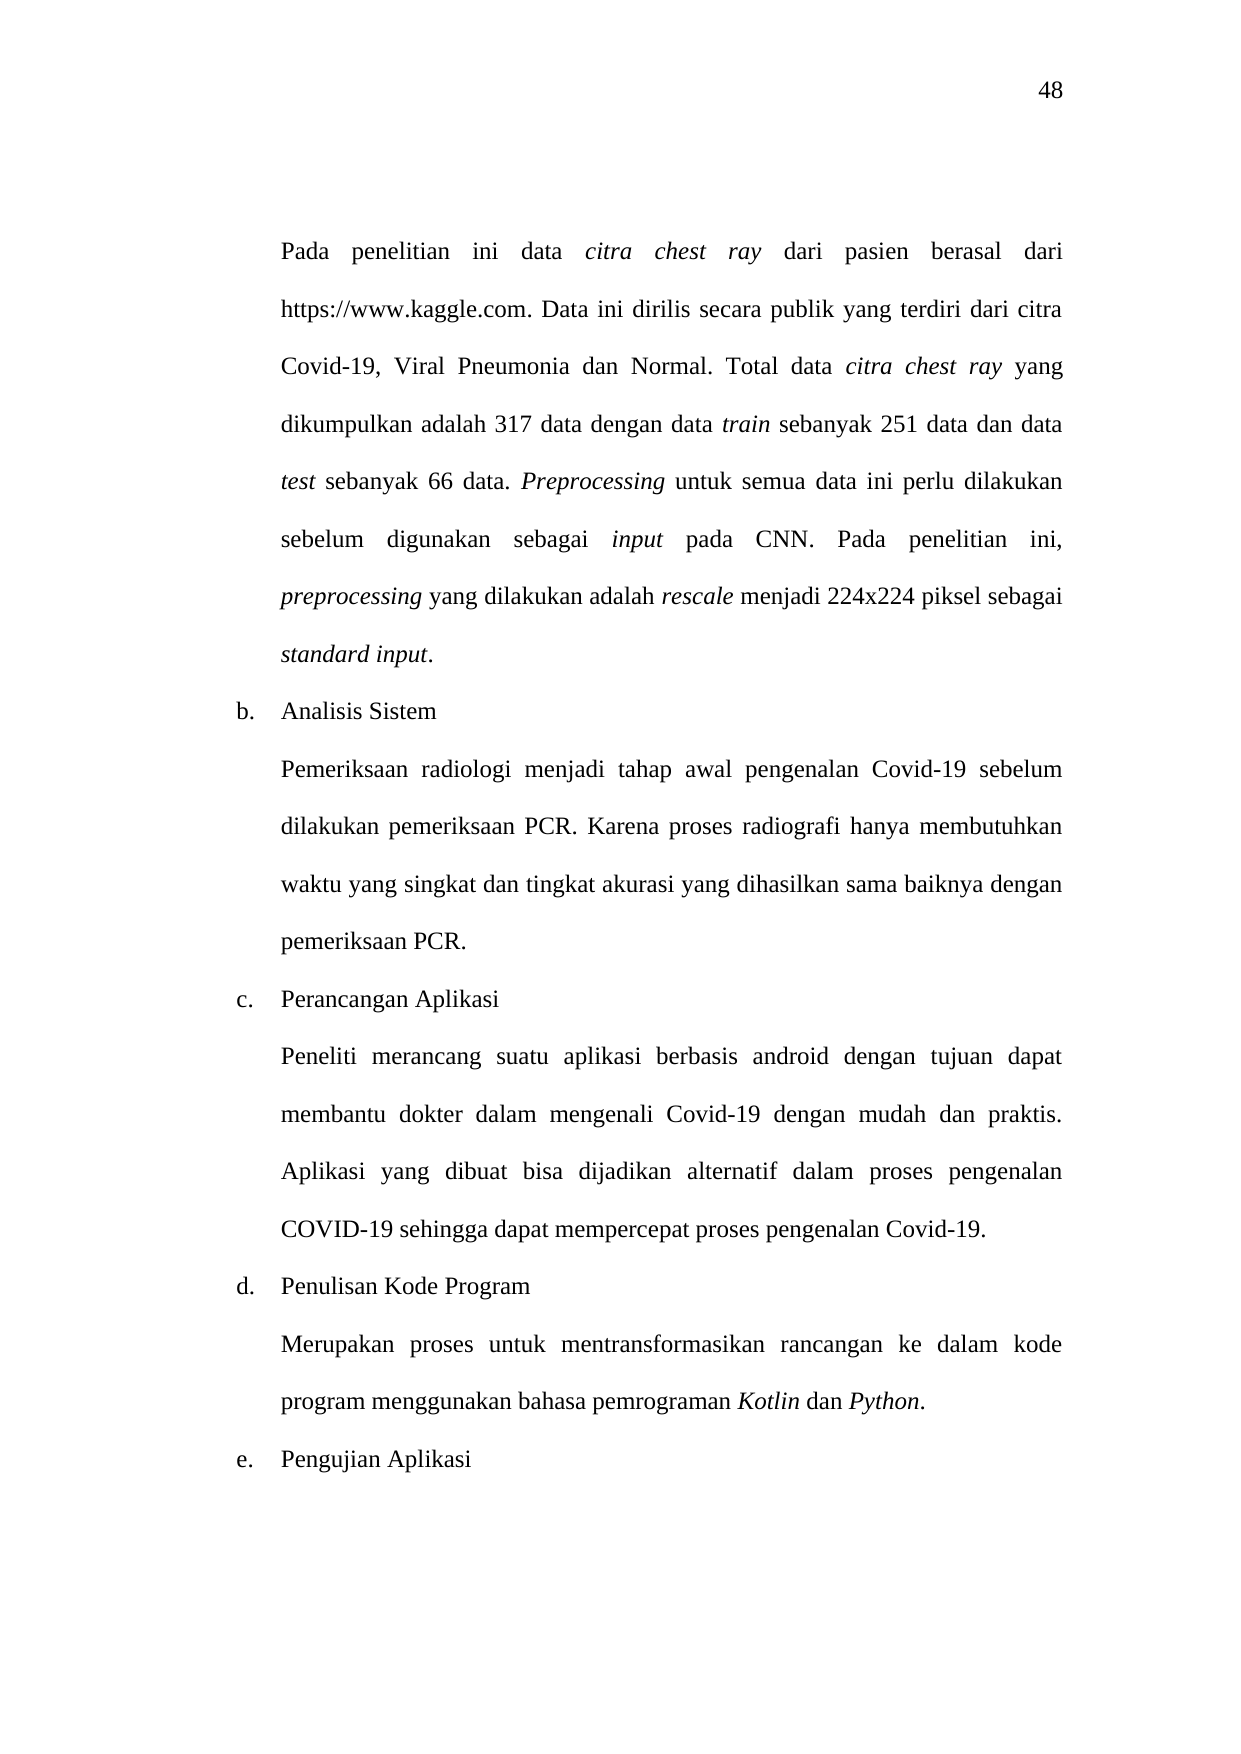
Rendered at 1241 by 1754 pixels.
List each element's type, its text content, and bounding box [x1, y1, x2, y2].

list Pada penelitian ini data citra chest ray dari pasien berasal dari https://www.kaggle.com. Data ini dirilis secara publik yang terdiri dari citra Covid-19, Viral Pneumonia dan Normal. Total data citra chest ray yang dikumpulkan adalah 317 data dengan data train sebanyak 251 data dan data test sebanyak 66 data. Preprocessing untuk semua data ini perlu dilakukan sebelum digunakan sebagai input pada CNN. Pada penelitian ini, preprocessing yang dilakukan adalah rescale menjadi 224x224 piksel sebagai standard input. [281, 236, 1063, 667]
list Peneliti merancang suatu aplikasi berbasis android dengan tujuan dapat membantu dokter dalam mengenali Covid-19 dengan mudah dan praktis. Aplikasi yang dibuat bisa dijadikan alternatif dalam proses pengenalan COVID-19 sehingga dapat mempercepat proses pengenalan Covid-19. [281, 1041, 1063, 1242]
list Perancangan Aplikasi [236, 984, 1063, 1012]
list Pengujian Aplikasi [236, 1444, 1063, 1472]
list Analisis Sistem [236, 696, 1063, 725]
list Penulisan Kode Program [236, 1271, 1063, 1300]
list Pemeriksaan radiologi menjadi tahap awal pengenalan Covid-19 sebelum dilakukan pemeriksaan PCR. Karena proses radiografi hanya membutuhkan waktu yang singkat dan tingkat akurasi yang dihasilkan sama baiknya dengan pemeriksaan PCR. [281, 754, 1063, 955]
list Merupakan proses untuk mentransformasikan rancangan ke dalam kode program menggunakan bahasa pemrograman Kotlin dan Python. [281, 1329, 1063, 1415]
